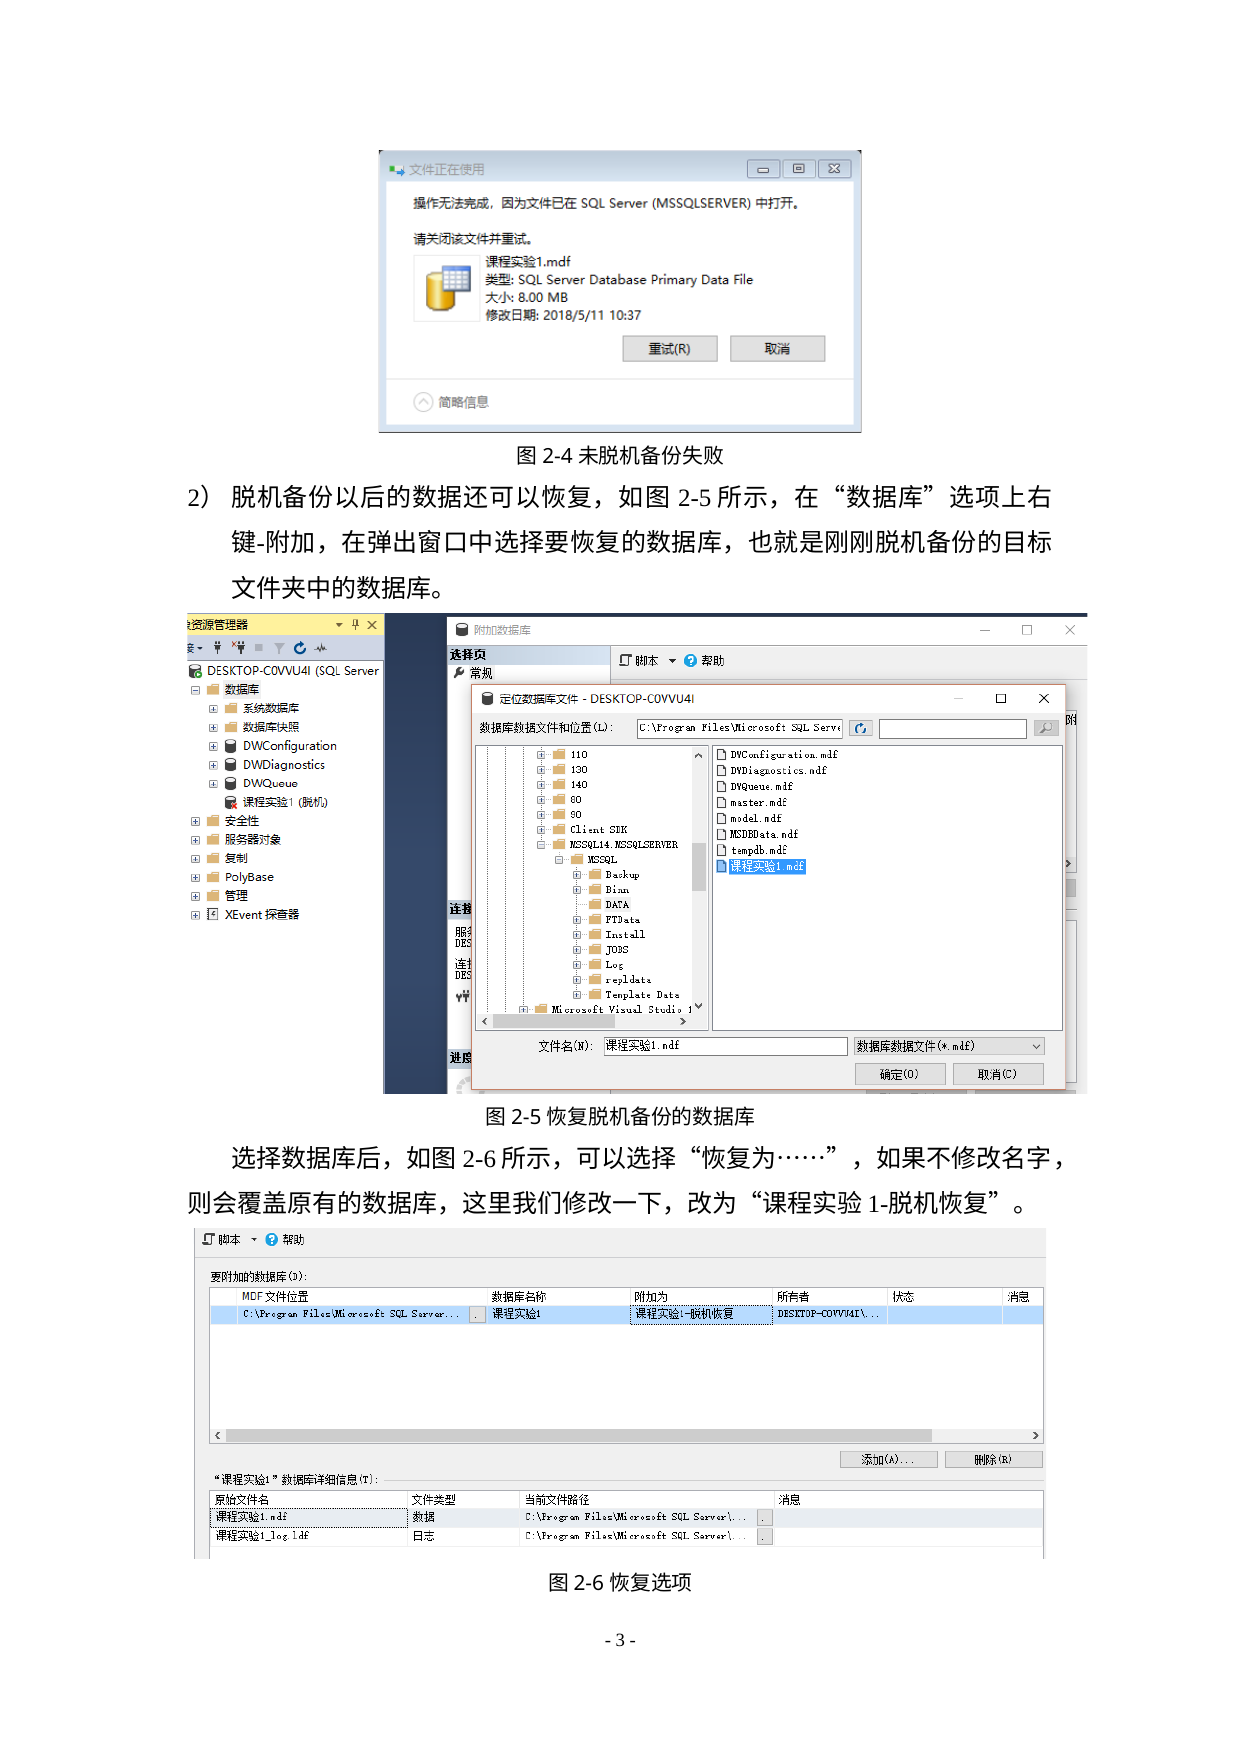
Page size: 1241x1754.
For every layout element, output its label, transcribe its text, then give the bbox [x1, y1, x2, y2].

text 图 2-5 恢复脱机备份的数据库 [187, 1101, 1053, 1131]
picture [193, 1228, 1047, 1559]
list 脱机备份以后的数据还可以恢复，如图 2-5所示，在“数据库”选项上右键-附加，在弹出窗口中选择要恢复的数据库，也就是刚刚脱机备份的目标文件夹中的数据库。 [187, 477, 1053, 604]
text 选择数据库后，如图 2-6所示，可以选择“恢复为……”，如果不修改名字，则会覆盖原有的数据库，这里我们修改一下，改为“课程实验1-脱机恢复”。 [187, 1138, 1053, 1220]
text 图 2-4 未脱机备份失败 [187, 439, 1053, 470]
picture [378, 150, 862, 433]
text 图 2-6 恢复选项 [187, 1566, 1053, 1596]
picture [187, 613, 1088, 1094]
